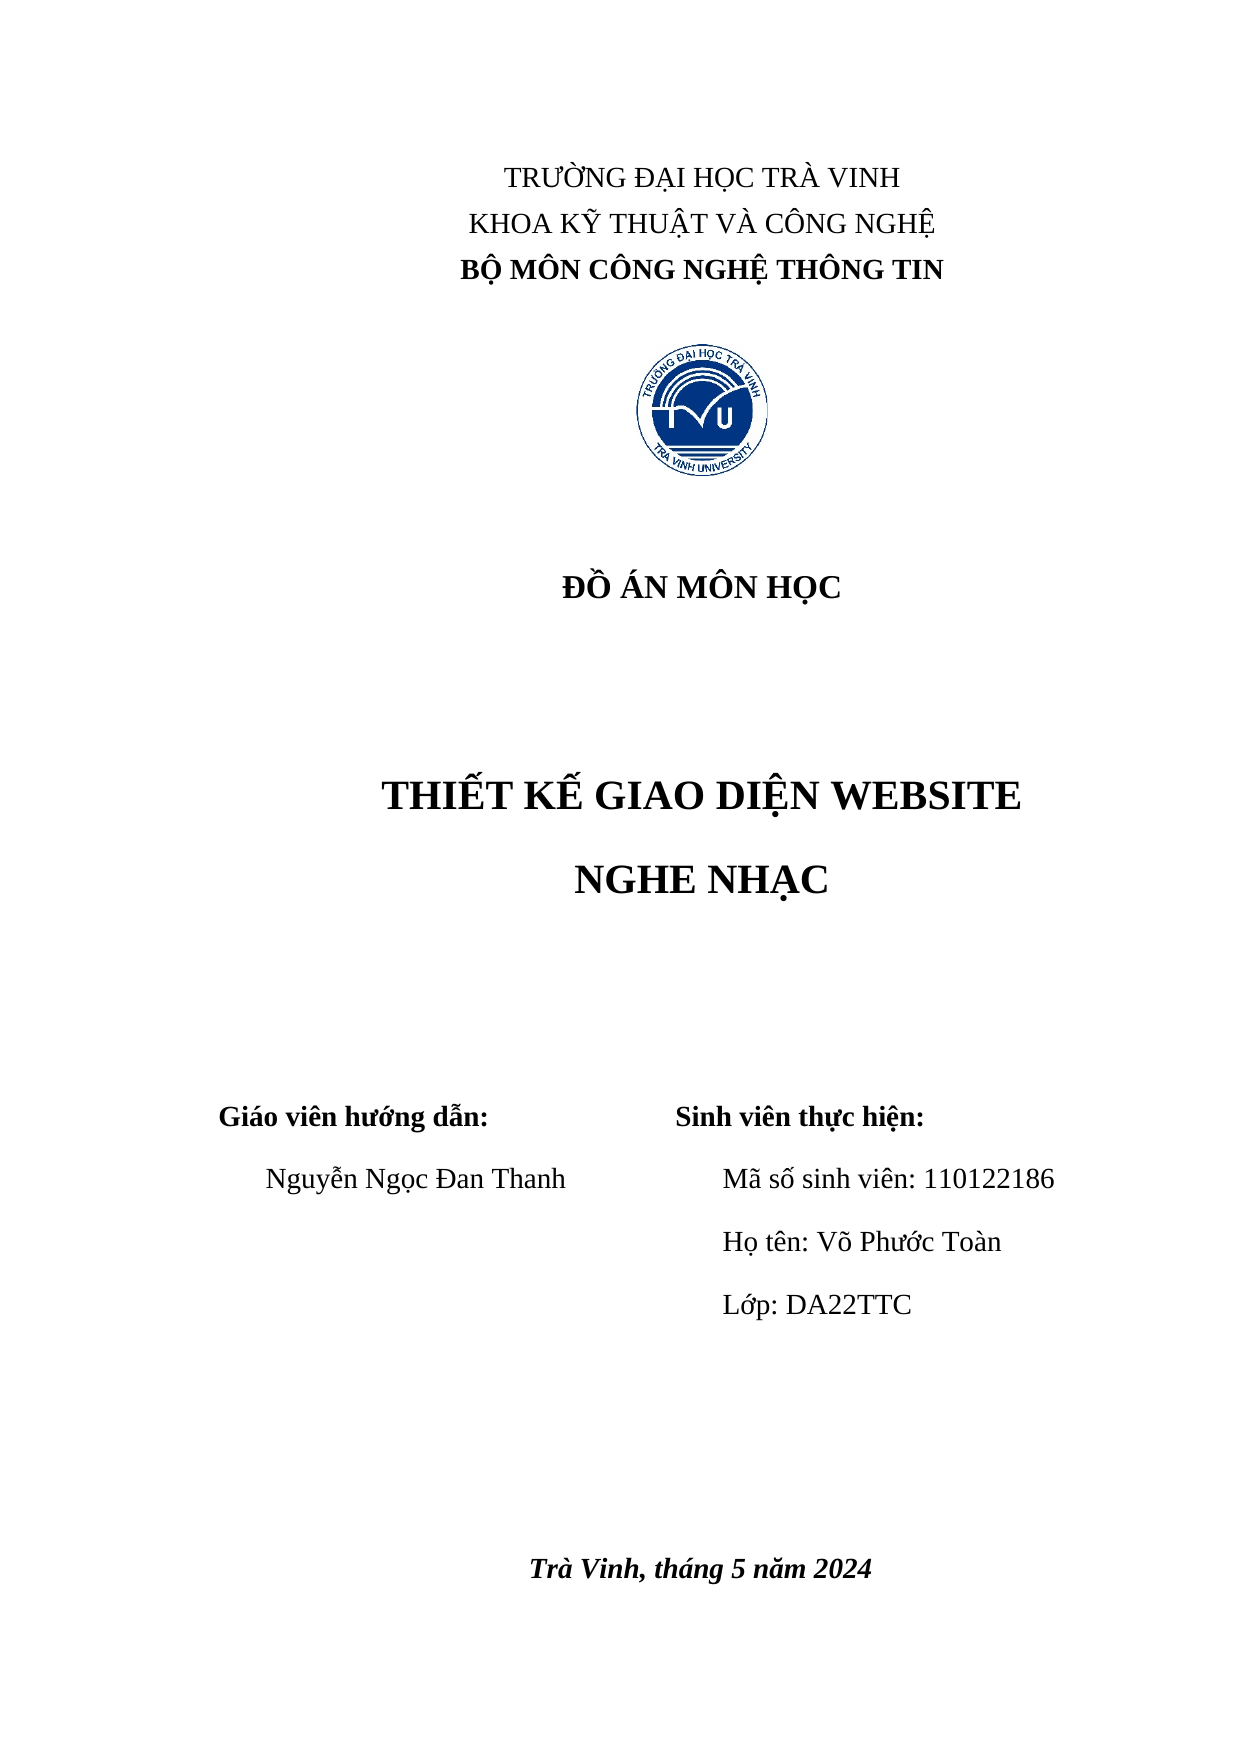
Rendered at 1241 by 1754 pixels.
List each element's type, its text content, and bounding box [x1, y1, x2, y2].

picture [636, 344, 768, 476]
text KHOA KỸ THUẬT VÀ CÔNG NGHỆ [207, 206, 1122, 240]
text Trà Vinh, tháng 5 năm 2024 [207, 1551, 1122, 1584]
text NGHE NHẠC [207, 855, 1122, 903]
text TRƯỜNG ĐẠI HỌC TRÀ VINH [207, 160, 1122, 194]
table_header Sinh viên thực hiện: Mã số sinh viên: 110122186 Họ tên: Võ Phước Toàn Lớp: DA22TTC [664, 1086, 1121, 1350]
text BỘ MÔN CÔNG NGHỆ THÔNG TIN [207, 252, 1122, 286]
text ĐỒ ÁN MÔN HỌC [207, 567, 1122, 606]
table_header Giáo viên hướng dẫn: Nguyễn Ngọc Đan Thanh [207, 1086, 664, 1350]
text THIẾT KẾ GIAO DIỆN WEBSITE [207, 770, 1122, 818]
